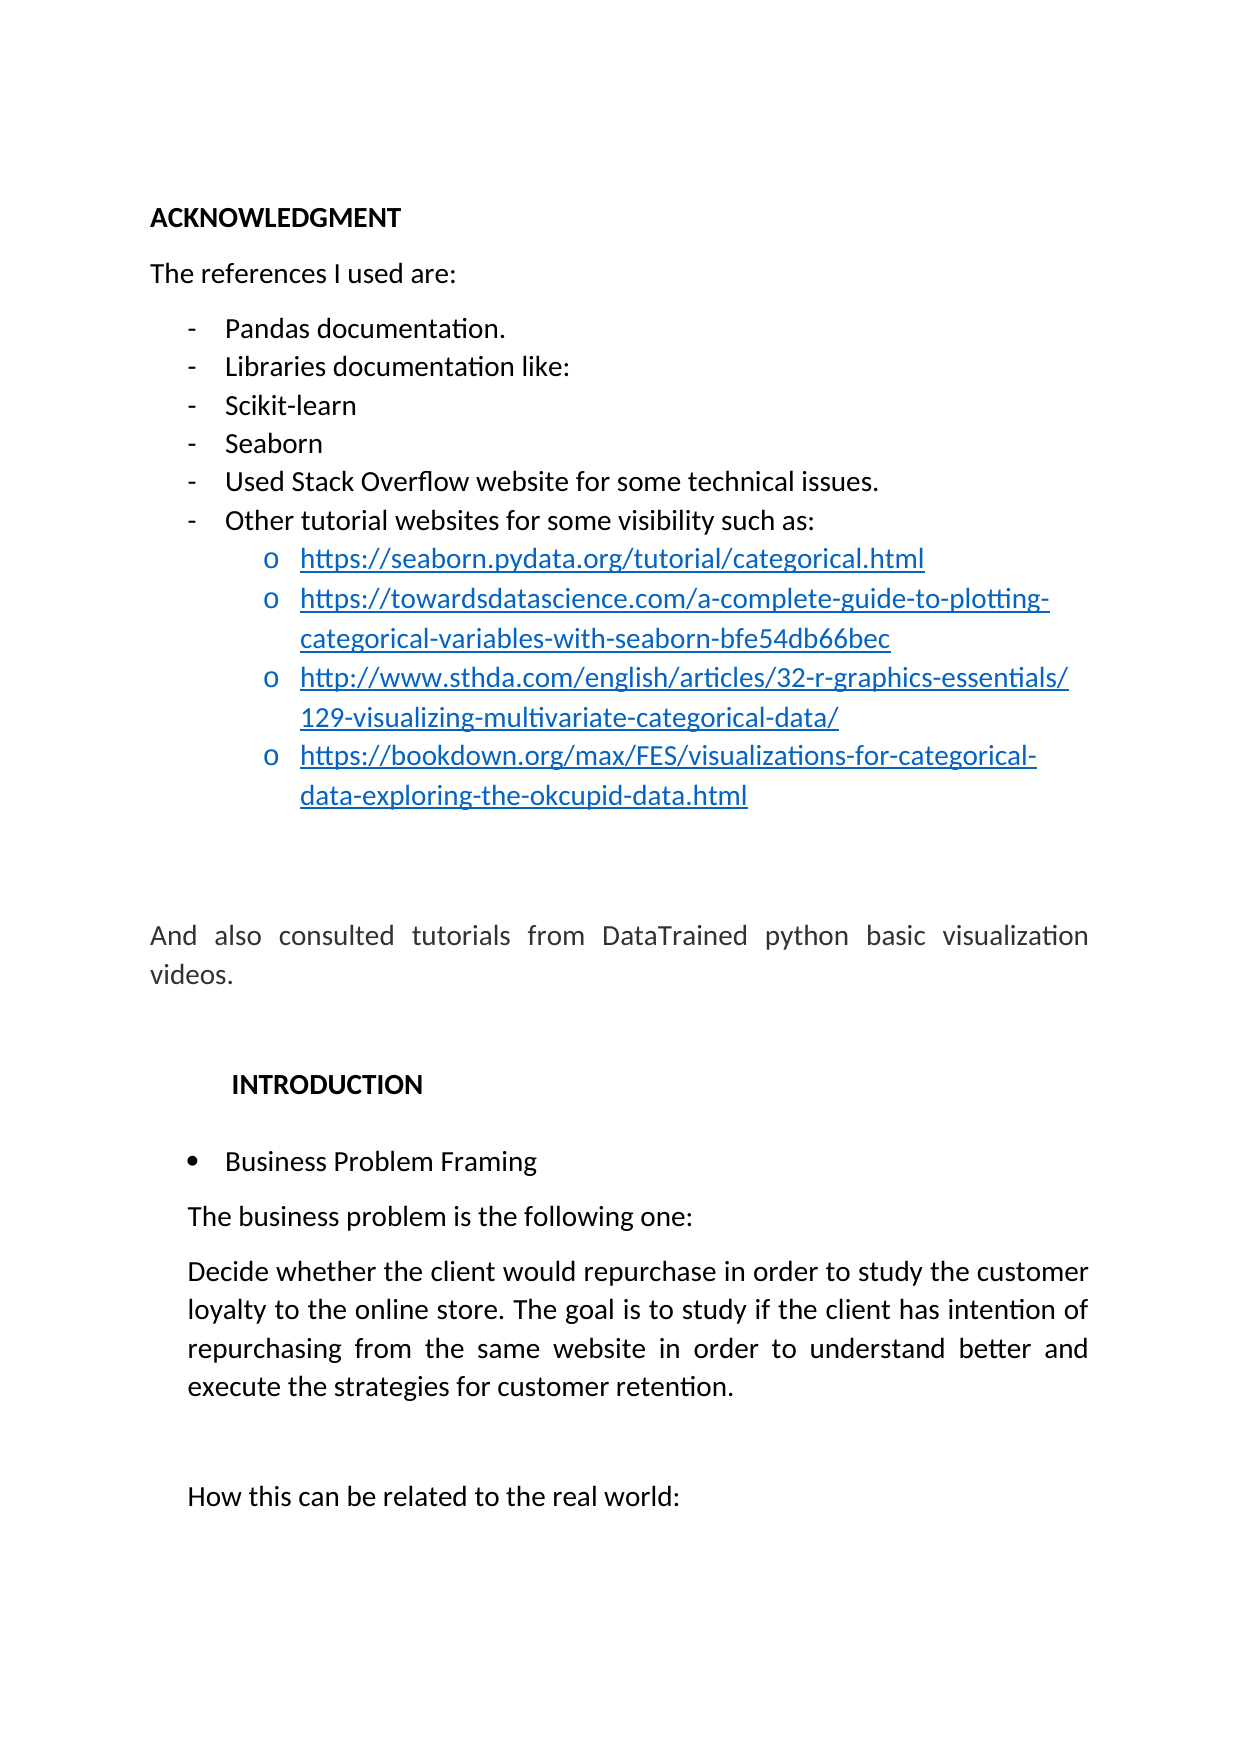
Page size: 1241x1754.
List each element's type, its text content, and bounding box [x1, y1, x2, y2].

list Libraries documentation like: [187, 348, 1090, 384]
text And also consulted tutorials from DataTrained python basic visualization videos. [150, 917, 1090, 991]
list https://bookdown.org/max/FES/visualizations-for-categorical-data-exploring-the-okcupid-data.html [262, 737, 1090, 813]
text The references I used are: [150, 255, 1090, 290]
list Pandas documentation. [187, 310, 1090, 345]
text How this can be related to the real world: [187, 1478, 1090, 1514]
text The business problem is the following one: [187, 1198, 1090, 1233]
list Seaborn [187, 425, 1090, 461]
list Other tutorial websites for some visibility such as: [187, 502, 1090, 538]
list Used Stack Overflow website for some technical issues. [187, 463, 1090, 499]
list Business Problem Framing [187, 1143, 1090, 1178]
list https://seaborn.pydata.org/tutorial/categorical.html [262, 540, 1090, 577]
list INTRODUCTION [225, 1066, 1090, 1102]
list http://www.sthda.com/english/articles/32-r-graphics-essentials/129-visualizing-multivariate-categorical-data/ [262, 659, 1090, 734]
list https://towardsdatascience.com/a-complete-guide-to-plotting-categorical-variables-with-seaborn-bfe54db66bec [262, 580, 1090, 656]
list Scikit-learn [187, 387, 1090, 422]
text Decide whether the client would repurchase in order to study the customer loyalty to the online store. The goal is to study if the client has intention of repurchasing from the same website in order to understand better and execute the strategies for customer retention. [187, 1253, 1090, 1404]
text ACKNOWLEDGMENT [150, 199, 1090, 235]
